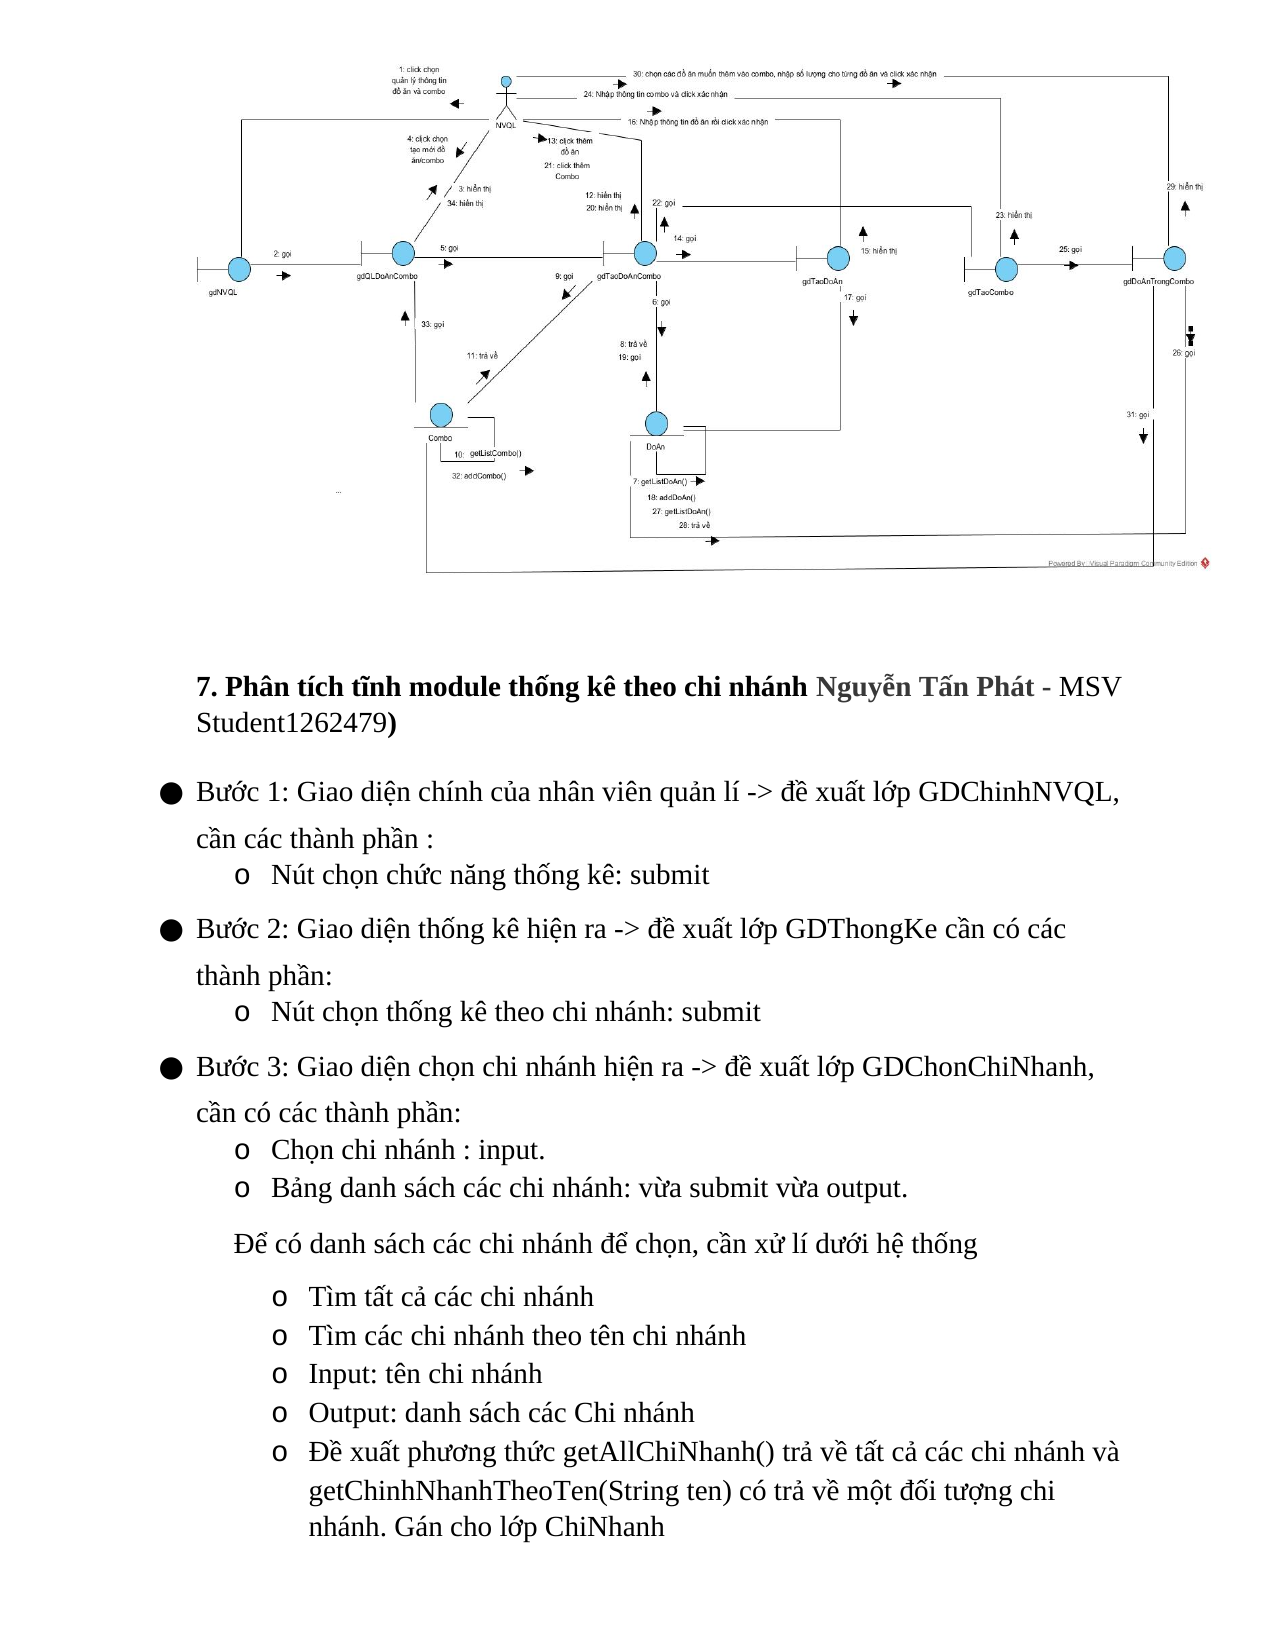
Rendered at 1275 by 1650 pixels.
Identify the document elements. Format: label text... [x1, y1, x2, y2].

picture [195, 58, 1213, 575]
list Bước 3: Giao diện chọn chi nhánh hiện ra -> đề xuất lớp GDChonChiNhanh, cần có các thành phần: [158, 1033, 1137, 1129]
subtitle 7. Phân tích tĩnh module thống kê theo chi nhánh Nguyễn Tấn Phát - MSV Student1262479) [196, 669, 1137, 739]
list Bảng danh sách các chi nhánh: vừa submit vừa output. [233, 1171, 1137, 1207]
list Nút chọn thống kê theo chi nhánh: submit [233, 994, 1137, 1030]
text Để có danh sách các chi nhánh để chọn, cần xử lí dưới hệ thống [233, 1226, 1137, 1260]
list Nút chọn chức năng thống kê: submit [233, 857, 1137, 893]
list Bước 2: Giao diện thống kê hiện ra -> đề xuất lớp GDThongKe cần có các thành phần: [158, 896, 1137, 992]
list Bước 1: Giao diện chính của nhân viên quản lí -> đề xuất lớp GDChinhNVQL, cần các thành phần : [158, 758, 1137, 854]
list Chọn chi nhánh : input. [233, 1132, 1137, 1168]
list Đề xuất phương thức getAllChiNhanh() trả về tất cả các chi nhánh và getChinhNhanhTheoTen(String ten) có trả về một đối tượng chi nhánh. Gán cho lớp ChiNhanh [271, 1434, 1137, 1543]
list Output: danh sách các Chi nhánh [271, 1396, 1137, 1432]
list Tìm các chi nhánh theo tên chi nhánh [271, 1318, 1137, 1354]
list Tìm tất cả các chi nhánh [271, 1279, 1137, 1315]
list Input: tên chi nhánh [271, 1357, 1137, 1393]
